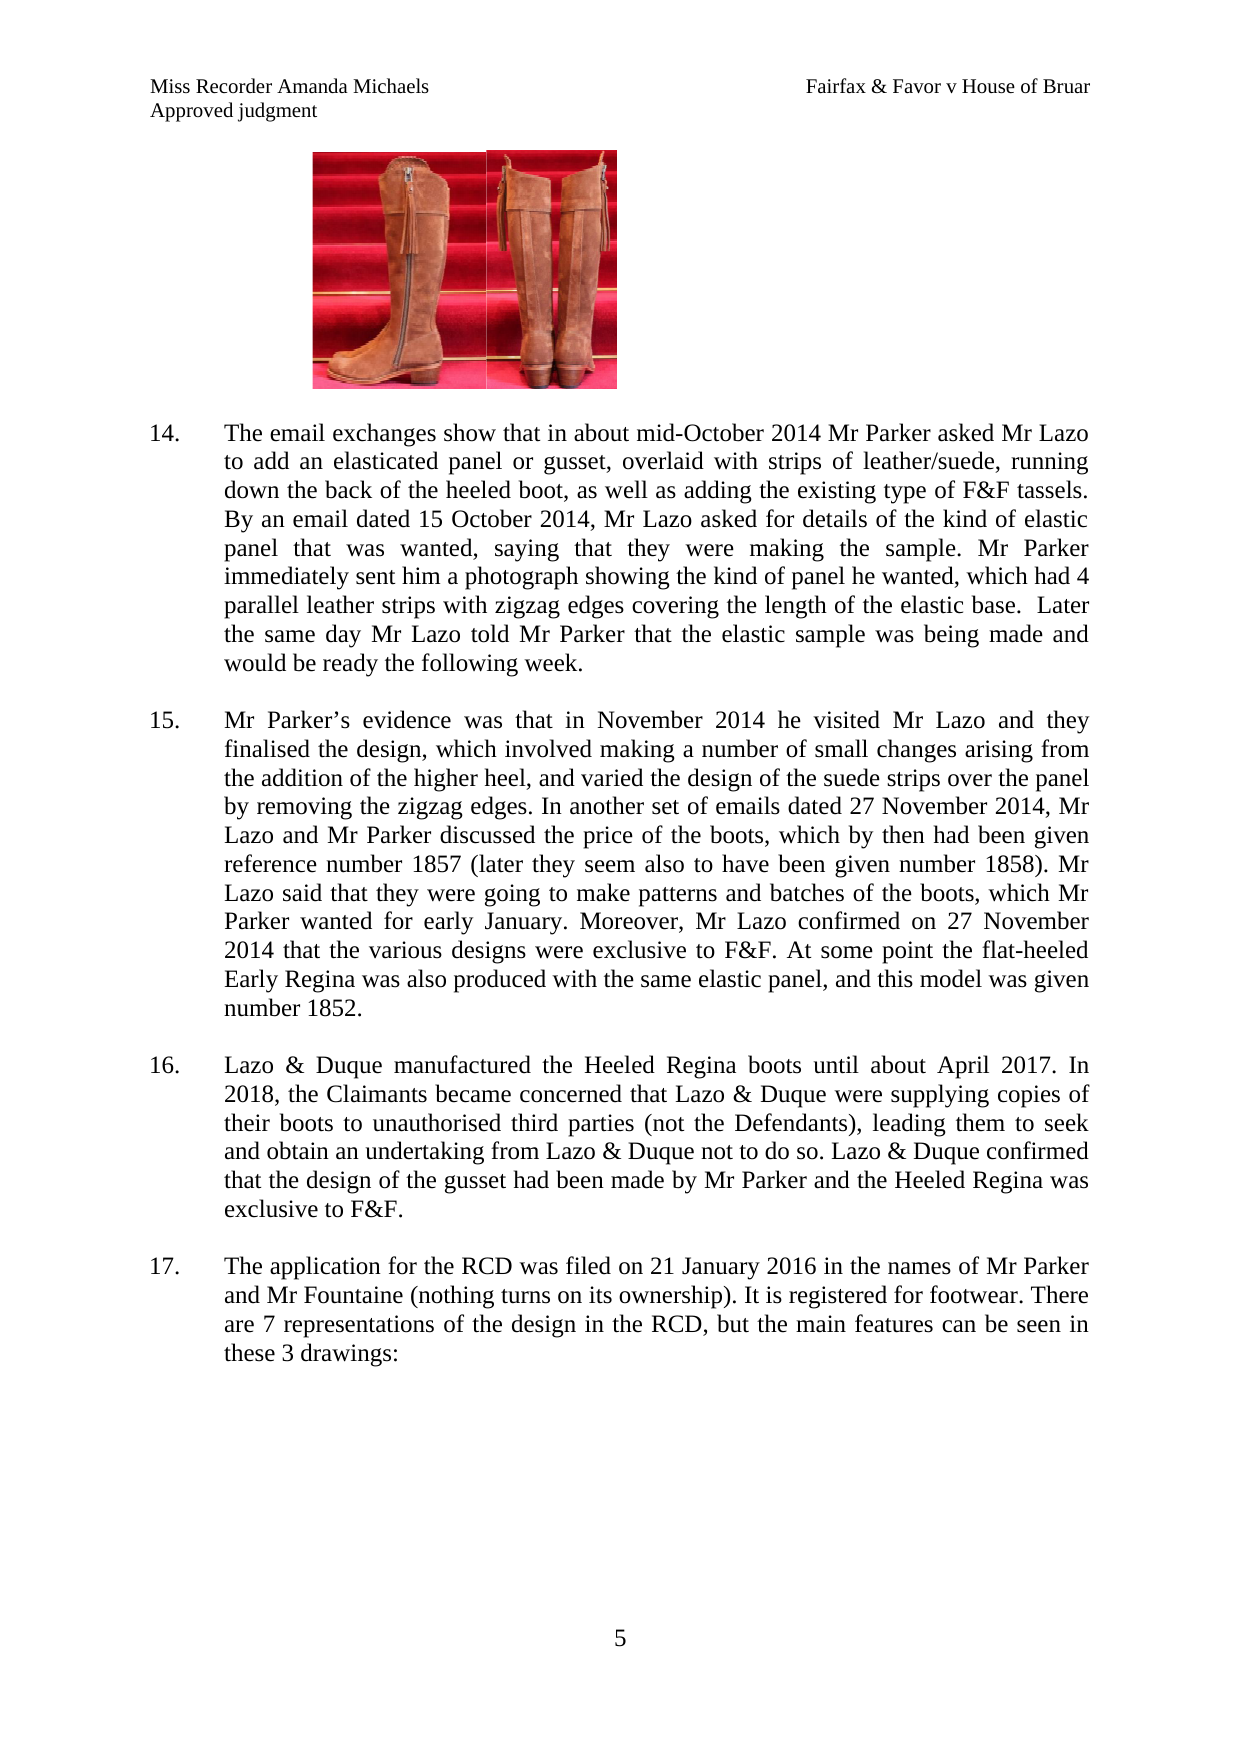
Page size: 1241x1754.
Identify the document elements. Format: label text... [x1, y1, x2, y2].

list Lazo & Duque manufactured the Heeled Regina boots until about April 2017. In 2018, the Claimants became concerned that Lazo & Duque were supplying copies of their boots to unauthorised third parties (not the Defendants), leading them to seek and obtain an undertaking from Lazo & Duque not to do so. Lazo & Duque confirmed that the design of the gusset had been made by Mr Parker and the Heeled Regina was exclusive to F&F. [149, 1050, 1090, 1223]
list The application for the RCD was filed on 21 January 2016 in the names of Mr Parker and Mr Fountaine (nothing turns on its ownership). It is registered for footwear. There are 7 representations of the design in the RCD, but the main features can be seen in these 3 drawings: [149, 1251, 1090, 1366]
list The email exchanges show that in about mid-October 2014 Mr Parker asked Mr Lazo to add an elasticated panel or gusset, overlaid with strips of leather/suede, running down the back of the heeled boot, as well as adding the existing type of F&F tassels. By an email dated 15 October 2014, Mr Lazo asked for details of the kind of elastic panel that was wanted, saying that they were making the sample. Mr Parker immediately sent him a photograph showing the kind of panel he wanted, which had 4 parallel leather strips with zigzag edges covering the length of the elastic base. Later the same day Mr Lazo told Mr Parker that the elastic sample was being made and would be ready the following week. [149, 418, 1090, 676]
list Mr Parker’s evidence was that in November 2014 he visited Mr Lazo and they finalised the design, which involved making a number of small changes arising from the addition of the higher heel, and varied the design of the suede strips over the panel by removing the zigzag edges. In another set of emails dated 27 November 2014, Mr Lazo and Mr Parker discussed the price of the boots, which by then had been given reference number 1857 (later they seem also to have been given number 1858). Mr Lazo said that they were going to make patterns and batches of the boots, which Mr Parker wanted for early January. Moreover, Mr Lazo confirmed on 27 November 2014 that the various designs were exclusive to F&F. At some point the flat-heeled Early Regina was also produced with the same elastic panel, and this model was given number 1852. [149, 705, 1090, 1021]
